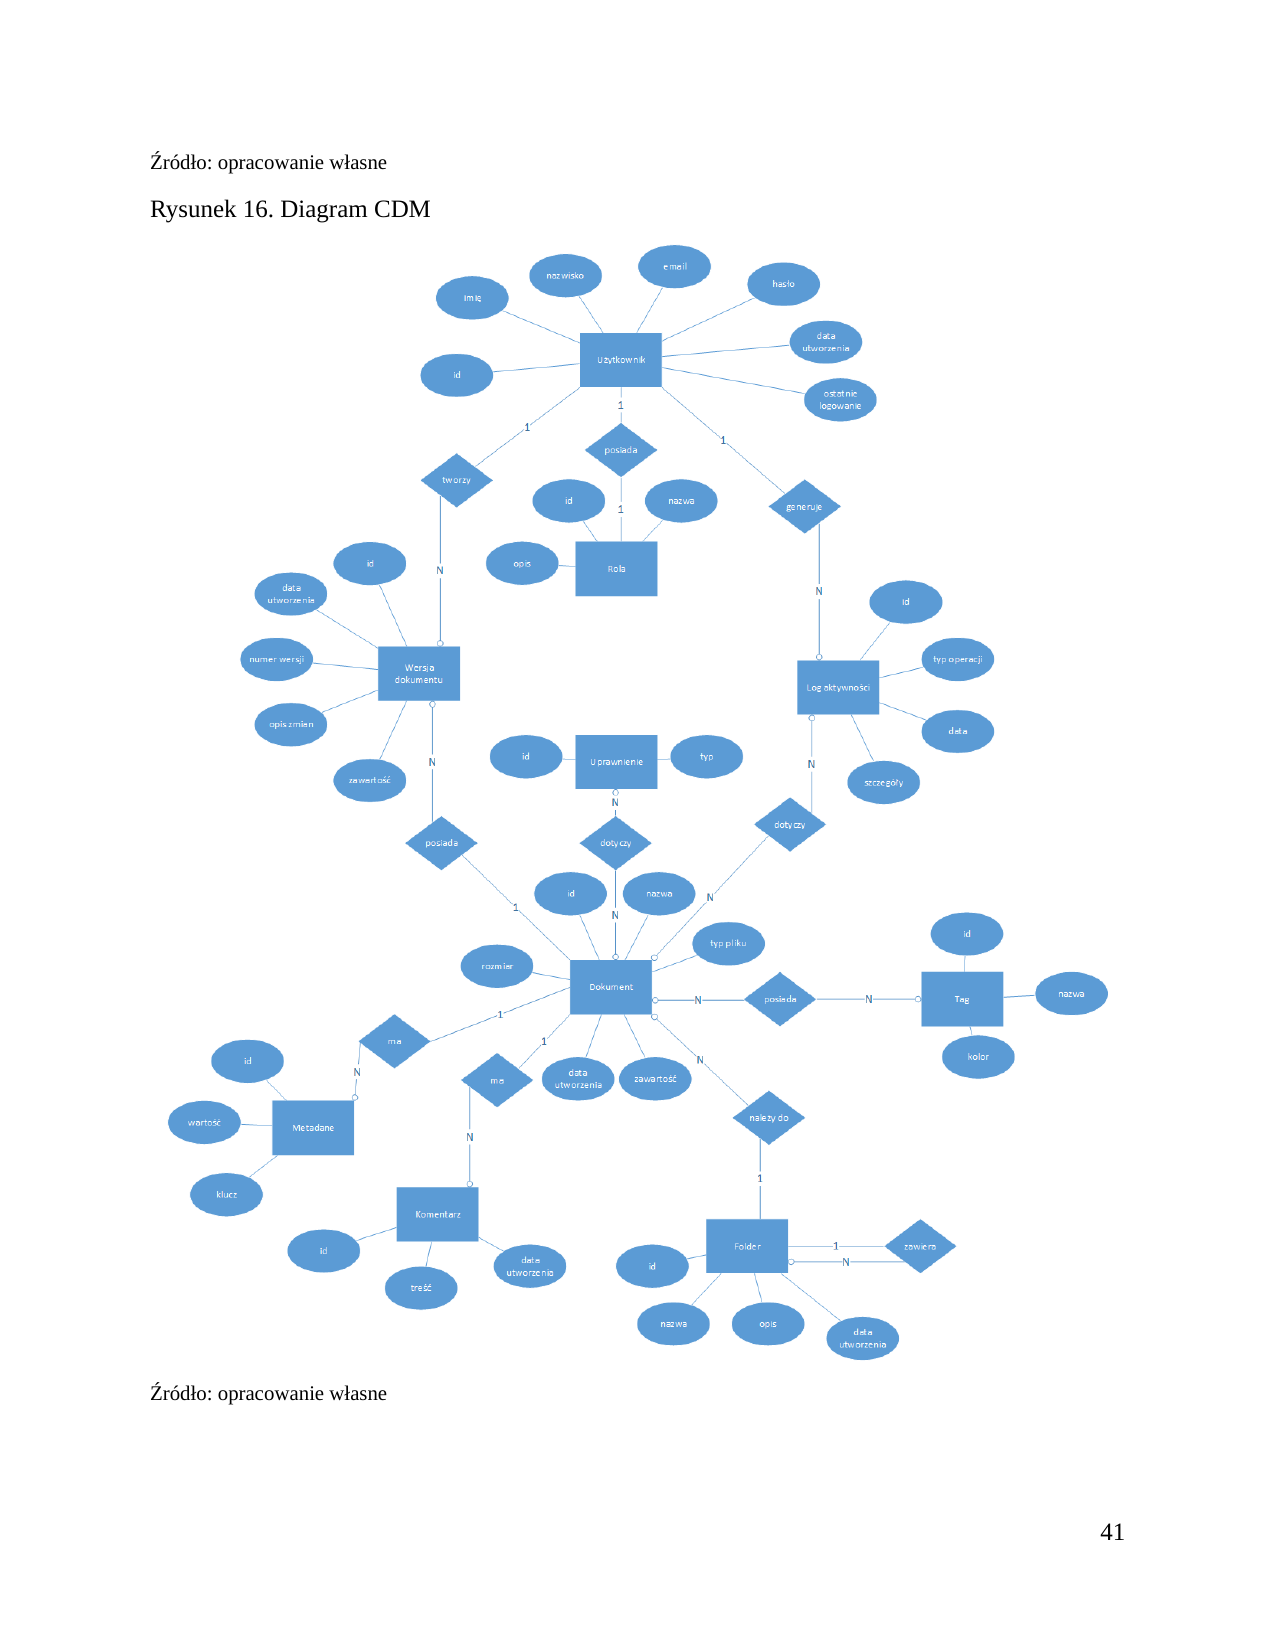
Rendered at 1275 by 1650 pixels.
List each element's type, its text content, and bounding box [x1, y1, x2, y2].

text Źródło: opracowanie własne [150, 1381, 1125, 1405]
picture [166, 243, 1109, 1361]
text Źródło: opracowanie własne [150, 150, 1125, 174]
